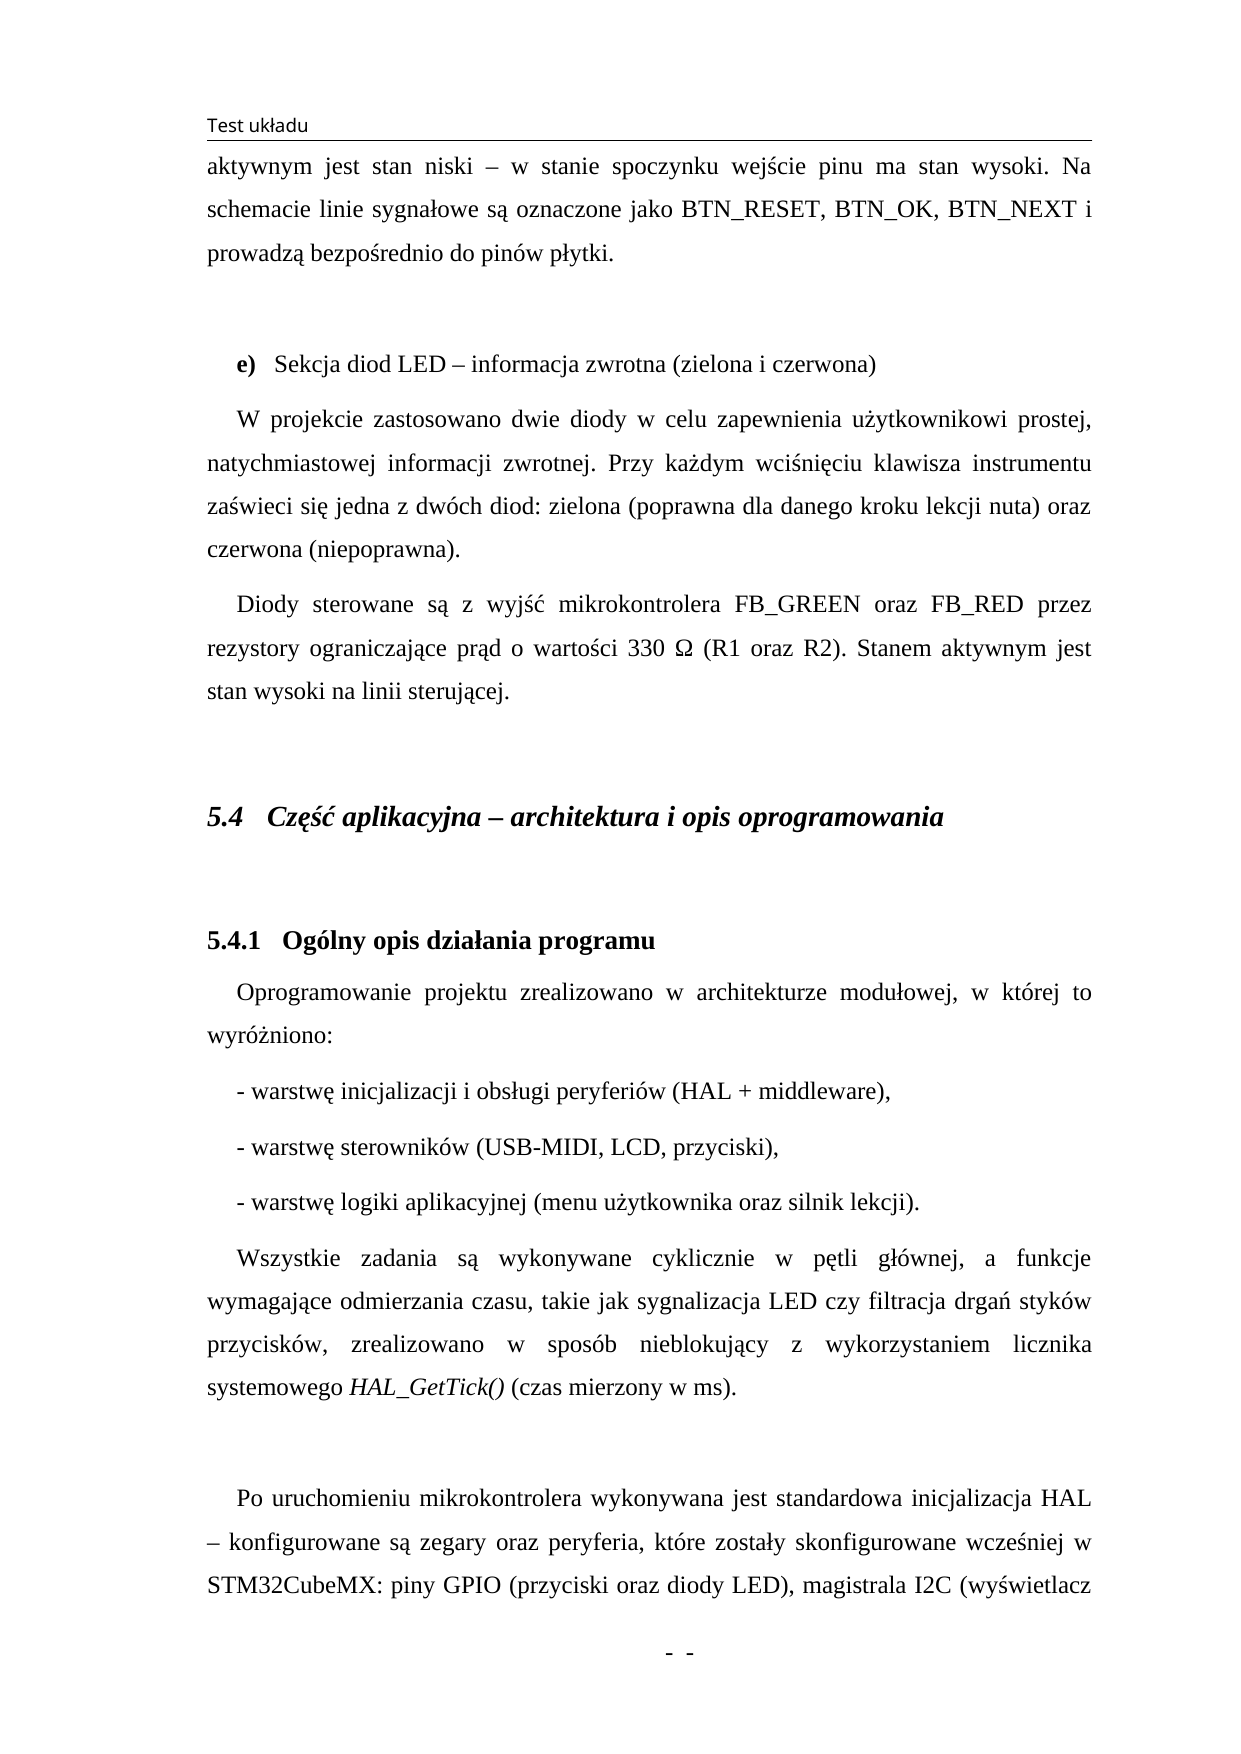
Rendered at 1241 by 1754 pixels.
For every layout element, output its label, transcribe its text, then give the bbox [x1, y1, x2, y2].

text - warstwę logiki aplikacyjnej (menu użytkownika oraz silnik lekcji). [207, 1187, 1092, 1216]
text - warstwę inicjalizacji i obsługi peryferiów (HAL + middleware), [207, 1076, 1092, 1105]
list Sekcja diod LED – informacja zwrotna (zielona i czerwona) [236, 349, 1092, 378]
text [207, 1483, 1092, 1598]
text Diody sterowane są z wyjść mikrokontrolera FB_GREEN oraz FB_RED przez rezystory ograniczające prąd o wartości 330 Ω (R1 oraz R2). Stanem aktywnym jest stan wysoki na linii sterującej. [207, 589, 1092, 704]
text W projekcie zastosowano dwie diody w celu zapewnienia użytkownikowi prostej, natychmiastowej informacji zwrotnej. Przy każdym wciśnięciu klawisza instrumentu zaświeci się jedna z dwóch diod: zielona (poprawna dla danego kroku lekcji nuta) oraz czerwona (niepoprawna). [207, 404, 1092, 563]
text - warstwę sterowników (USB-MIDI, LCD, przyciski), [207, 1132, 1092, 1160]
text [207, 151, 1092, 266]
subtitle Ogólny opis działania programu [207, 924, 1092, 955]
text Wszystkie zadania są wykonywane cyklicznie w pętli głównej, a funkcje wymagające odmierzania czasu, takie jak sygnalizacja LED czy filtracja drgań styków przycisków, zrealizowano w sposób nieblokujący z wykorzystaniem licznika systemowego HAL_GetTick() (czas mierzony w ms). [207, 1243, 1092, 1401]
subtitle Część aplikacyjna – architektura i opis oprogramowania [207, 799, 1092, 833]
text Oprogramowanie projektu zrealizowano w architekturze modułowej, w której to wyróżniono: [207, 977, 1092, 1049]
